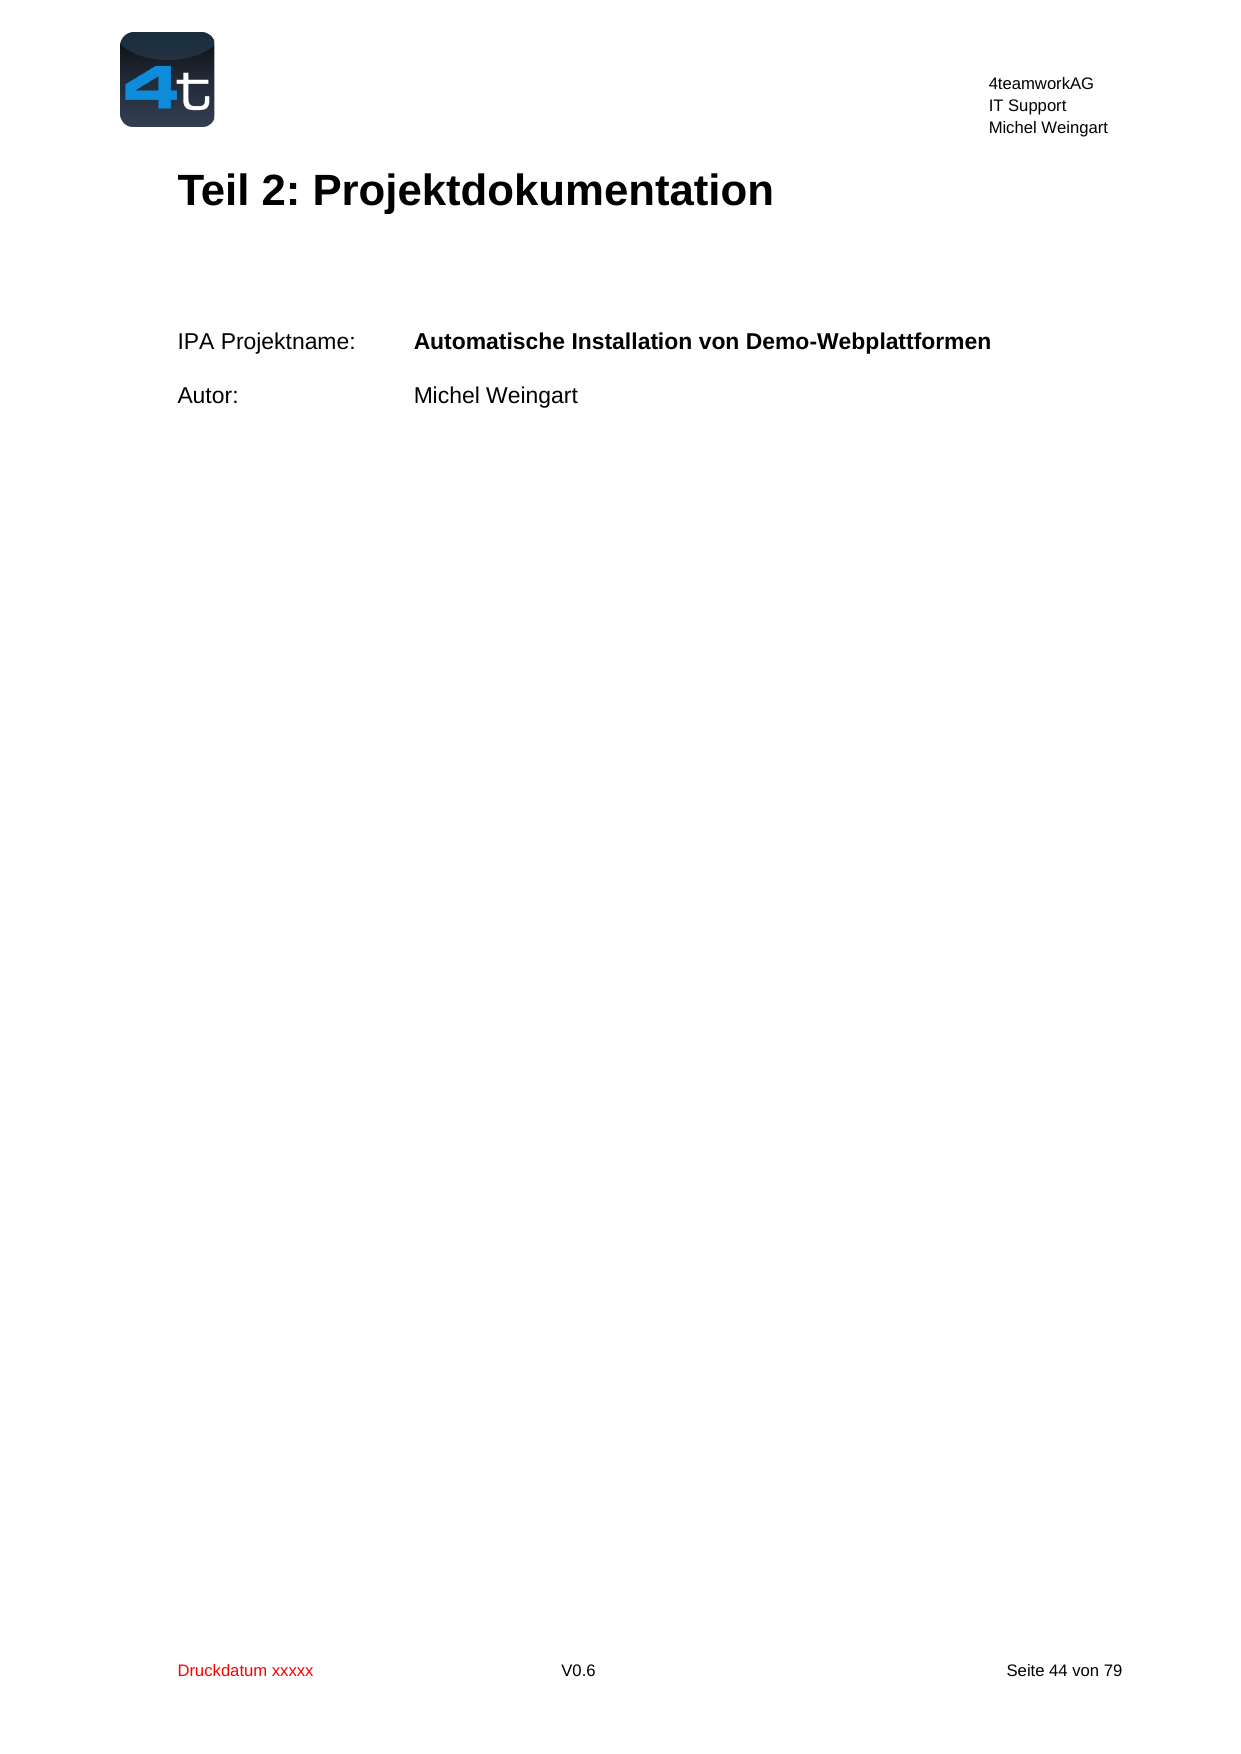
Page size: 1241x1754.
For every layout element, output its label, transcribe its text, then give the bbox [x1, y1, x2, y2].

text IPA Projektname: Automatische Installation von Demo-Webplattformen [177, 328, 1122, 355]
title Teil 2: Projektdokumentation [177, 165, 1122, 215]
picture [120, 32, 215, 127]
text Autor: Michel Weingart [177, 382, 1122, 408]
